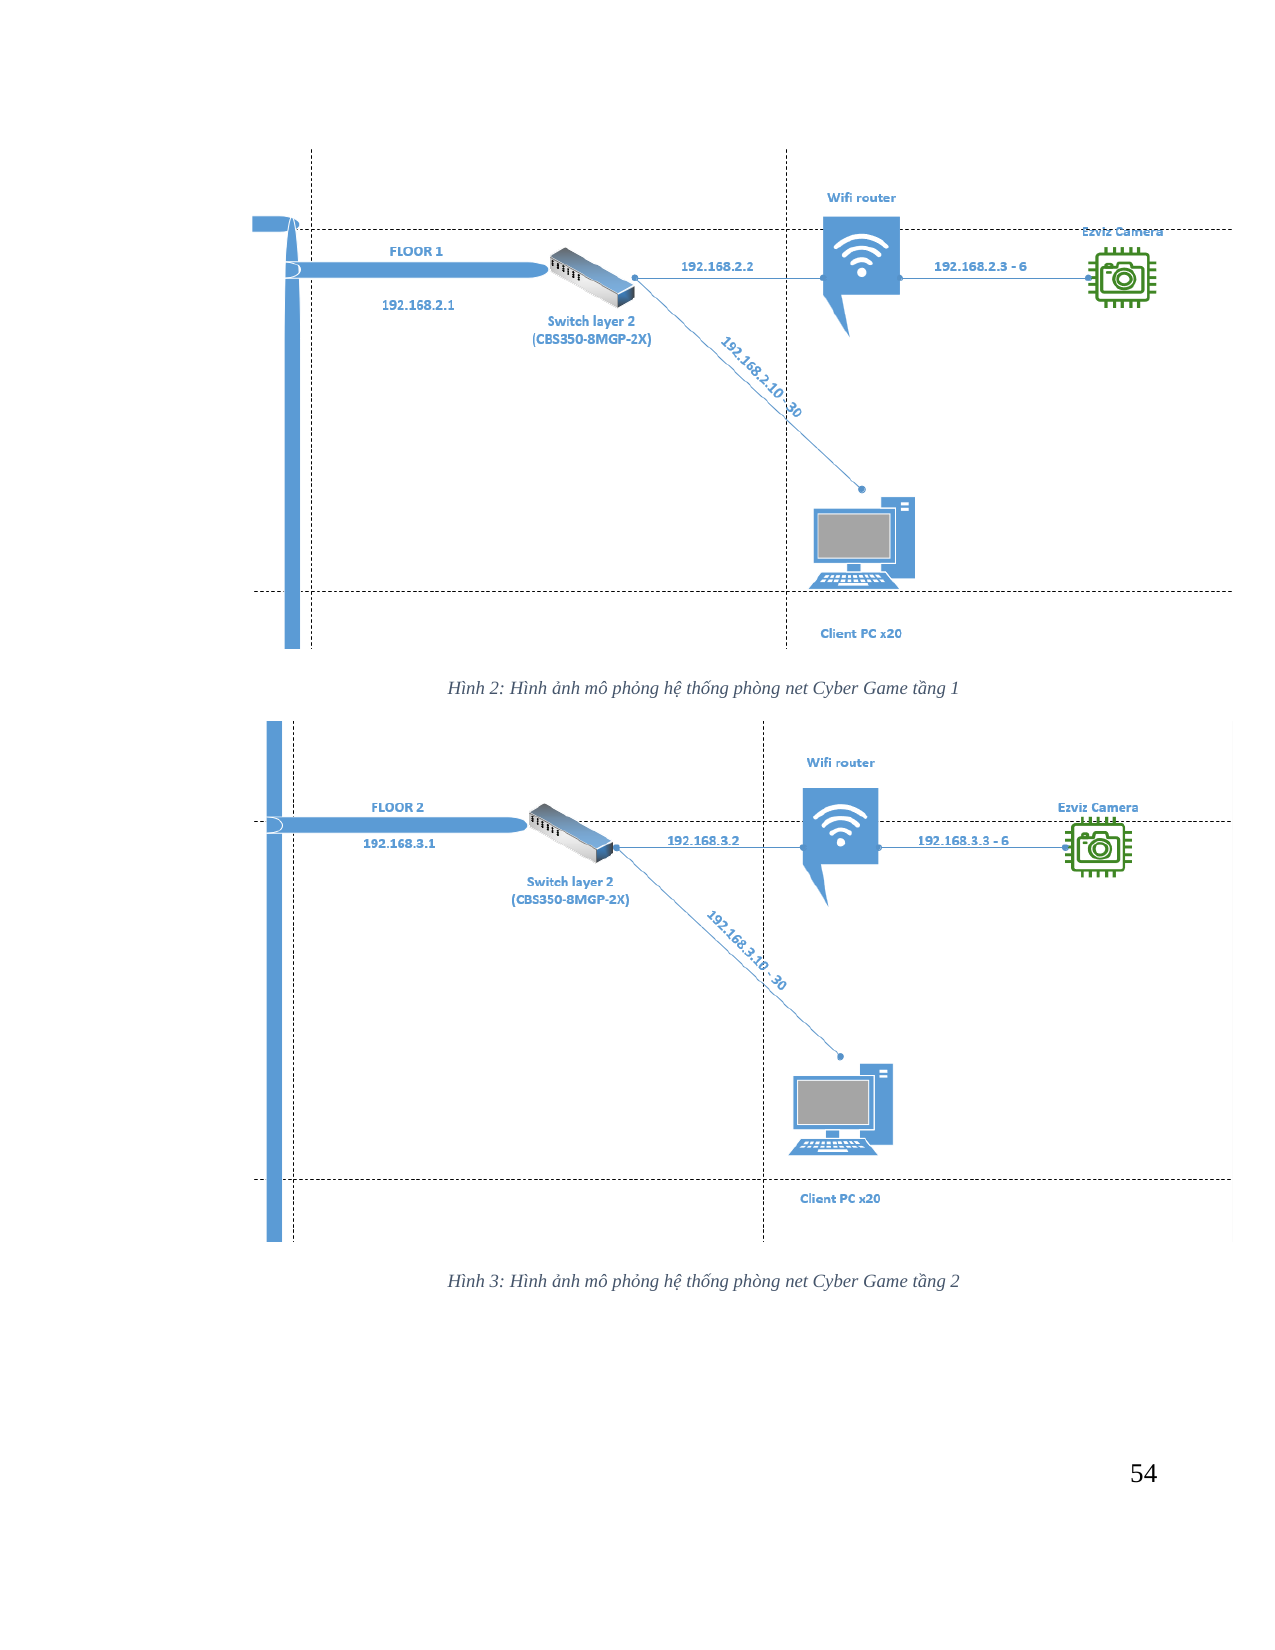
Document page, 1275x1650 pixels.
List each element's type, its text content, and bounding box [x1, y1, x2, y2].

picture [252, 721, 1233, 1242]
picture [252, 147, 1233, 649]
